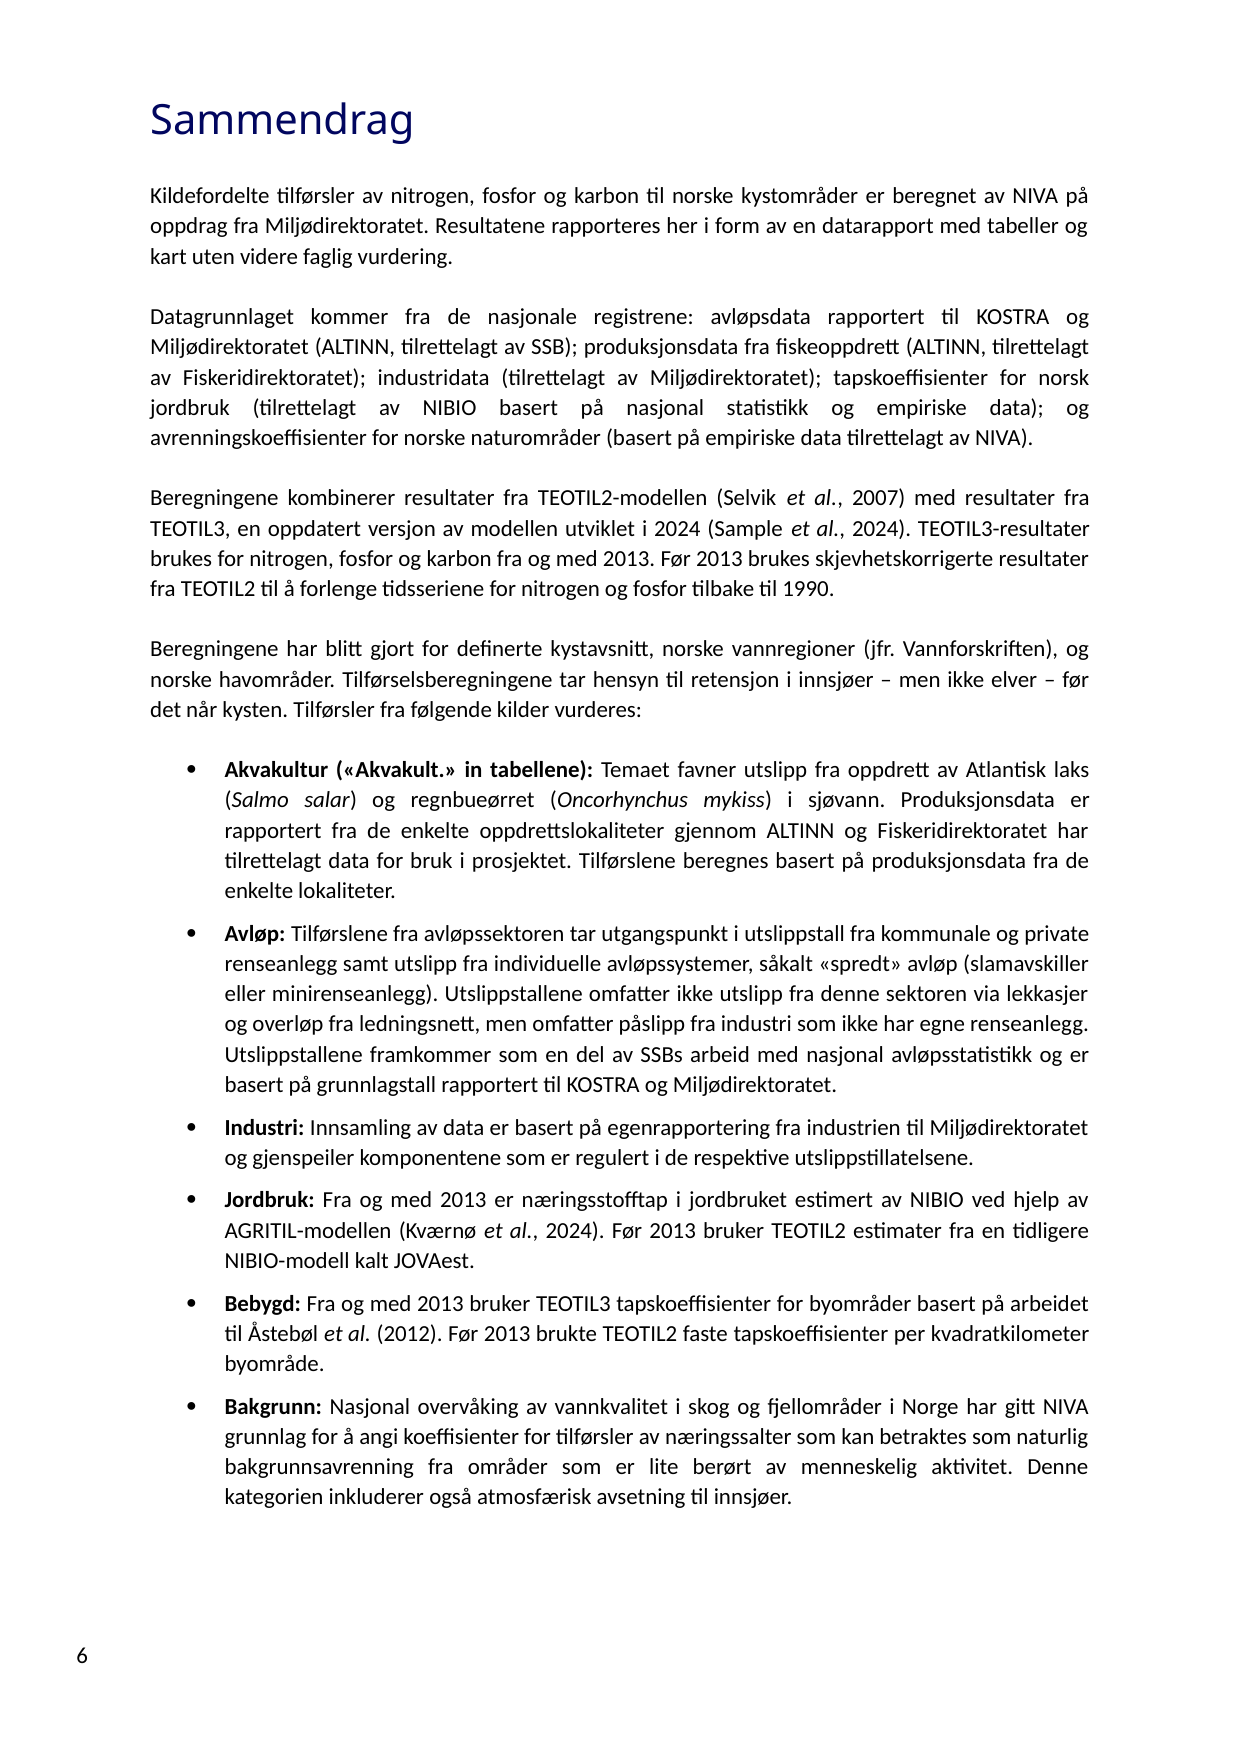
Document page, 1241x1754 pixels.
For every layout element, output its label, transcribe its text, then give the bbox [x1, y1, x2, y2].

text Beregningene har blitt gjort for definerte kystavsnitt, norske vannregioner (jfr. Vannforskriften), og norske havområder. Tilførselsberegningene tar hensyn til retensjon i innsjøer – men ikke elver – før det når kysten. Tilførsler fra følgende kilder vurderes: [150, 634, 1090, 723]
text Datagrunnlaget kommer fra de nasjonale registrene: avløpsdata rapportert til KOSTRA og Miljødirektoratet (ALTINN, tilrettelagt av SSB); produksjonsdata fra fiskeoppdrett (ALTINN, tilrettelagt av Fiskeridirektoratet); industridata (tilrettelagt av Miljødirektoratet); tapskoeffisienter for norsk jordbruk (tilrettelagt av NIBIO basert på nasjonal statistikk og empiriske data); og avrenningskoeffisienter for norske naturområder (basert på empiriske data tilrettelagt av NIVA). [150, 302, 1090, 451]
list Bebygd: Fra og med 2013 bruker TEOTIL3 tapskoeffisienter for byområder basert på arbeidet til Åstebøl et al. (2012). Før 2013 brukte TEOTIL2 faste tapskoeffisienter per kvadratkilometer byområde. [187, 1289, 1090, 1377]
list Jordbruk: Fra og med 2013 er næringsstofftap i jordbruket estimert av NIBIO ved hjelp av AGRITIL-modellen (Kværnø et al., 2024). Før 2013 bruker TEOTIL2 estimater fra en tidligere NIBIO-modell kalt JOVAest. [187, 1186, 1090, 1274]
list Akvakultur («Akvakult.» in tabellene): Temaet favner utslipp fra oppdrett av Atlantisk laks (Salmo salar) og regnbueørret (Oncorhynchus mykiss) i sjøvann. Produksjonsdata er rapportert fra de enkelte oppdrettslokaliteter gjennom ALTINN og Fiskeridirektoratet har tilrettelagt data for bruk i prosjektet. Tilførslene beregnes basert på produksjonsdata fra de enkelte lokaliteter. [187, 755, 1090, 904]
subtitle Sammendrag [150, 90, 1090, 147]
text Kildefordelte tilførsler av nitrogen, fosfor og karbon til norske kystområder er beregnet av NIVA på oppdrag fra Miljødirektoratet. Resultatene rapporteres her i form av en datarapport med tabeller og kart uten videre faglig vurdering. [150, 181, 1090, 270]
list Bakgrunn: Nasjonal overvåking av vannkvalitet i skog og fjellområder i Norge har gitt NIVA grunnlag for å angi koeffisienter for tilførsler av næringssalter som kan betraktes som naturlig bakgrunnsavrenning fra områder som er lite berørt av menneskelig aktivitet. Denne kategorien inkluderer også atmosfærisk avsetning til innsjøer. [187, 1392, 1090, 1510]
list Avløp: Tilførslene fra avløpssektoren tar utgangspunkt i utslippstall fra kommunale og private renseanlegg samt utslipp fra individuelle avløpssystemer, såkalt «spredt» avløp (slamavskiller eller minirenseanlegg). Utslippstallene omfatter ikke utslipp fra denne sektoren via lekkasjer og overløp fra ledningsnett, men omfatter påslipp fra industri som ikke har egne renseanlegg. Utslippstallene framkommer som en del av SSBs arbeid med nasjonal avløpsstatistikk og er basert på grunnlagstall rapportert til KOSTRA og Miljødirektoratet. [187, 919, 1090, 1098]
list Industri: Innsamling av data er basert på egenrapportering fra industrien til Miljødirektoratet og gjenspeiler komponentene som er regulert i de respektive utslippstillatelsene. [187, 1113, 1090, 1171]
text Beregningene kombinerer resultater fra TEOTIL2-modellen (Selvik et al., 2007) med resultater fra TEOTIL3, en oppdatert versjon av modellen utviklet i 2024 (Sample et al., 2024). TEOTIL3-resultater brukes for nitrogen, fosfor og karbon fra og med 2013. Før 2013 brukes skjevhetskorrigerte resultater fra TEOTIL2 til å forlenge tidsseriene for nitrogen og fosfor tilbake til 1990. [150, 483, 1090, 602]
